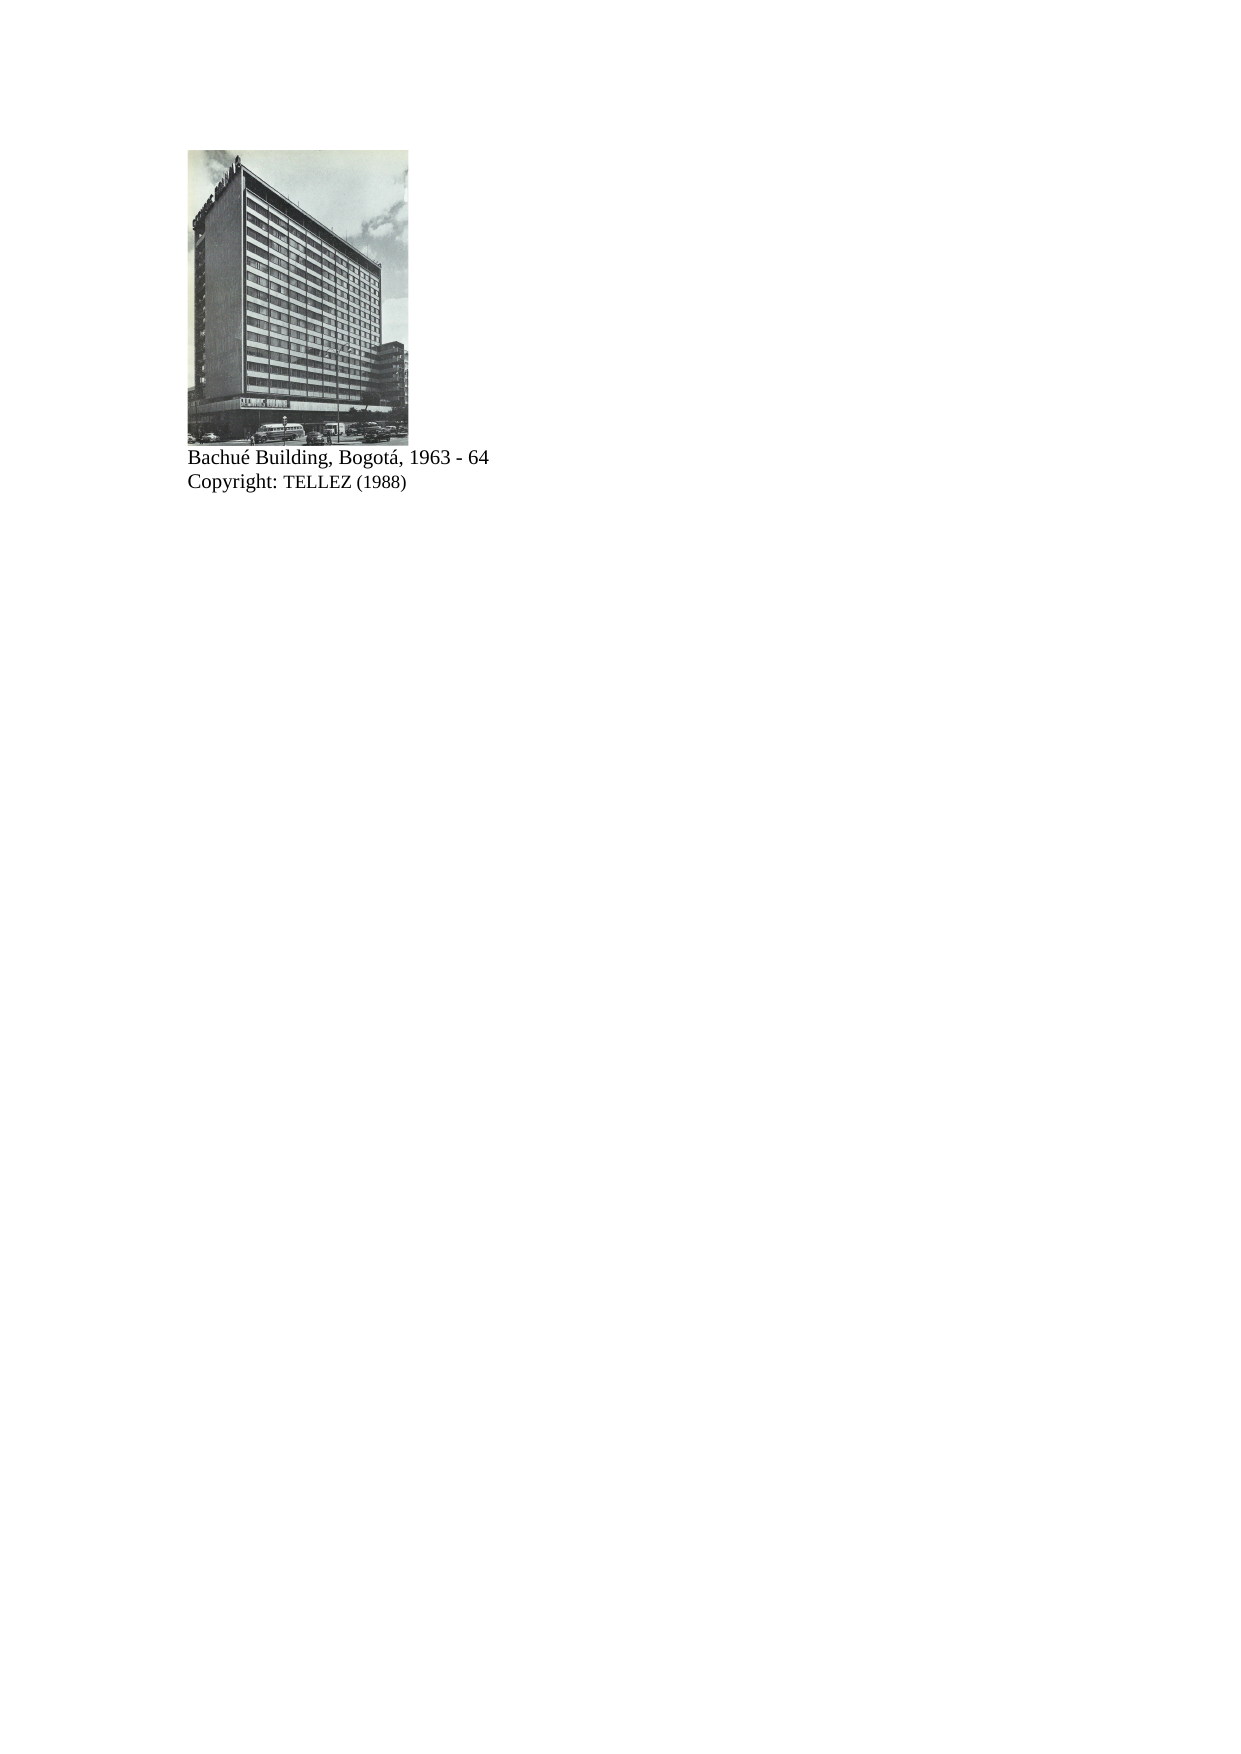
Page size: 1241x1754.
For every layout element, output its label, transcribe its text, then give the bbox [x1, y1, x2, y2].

text Copyright: TELLEZ (1988) [187, 469, 1053, 493]
text Bachué Building, Bogotá, 1963 - 64 [187, 445, 1053, 469]
picture [187, 150, 409, 446]
